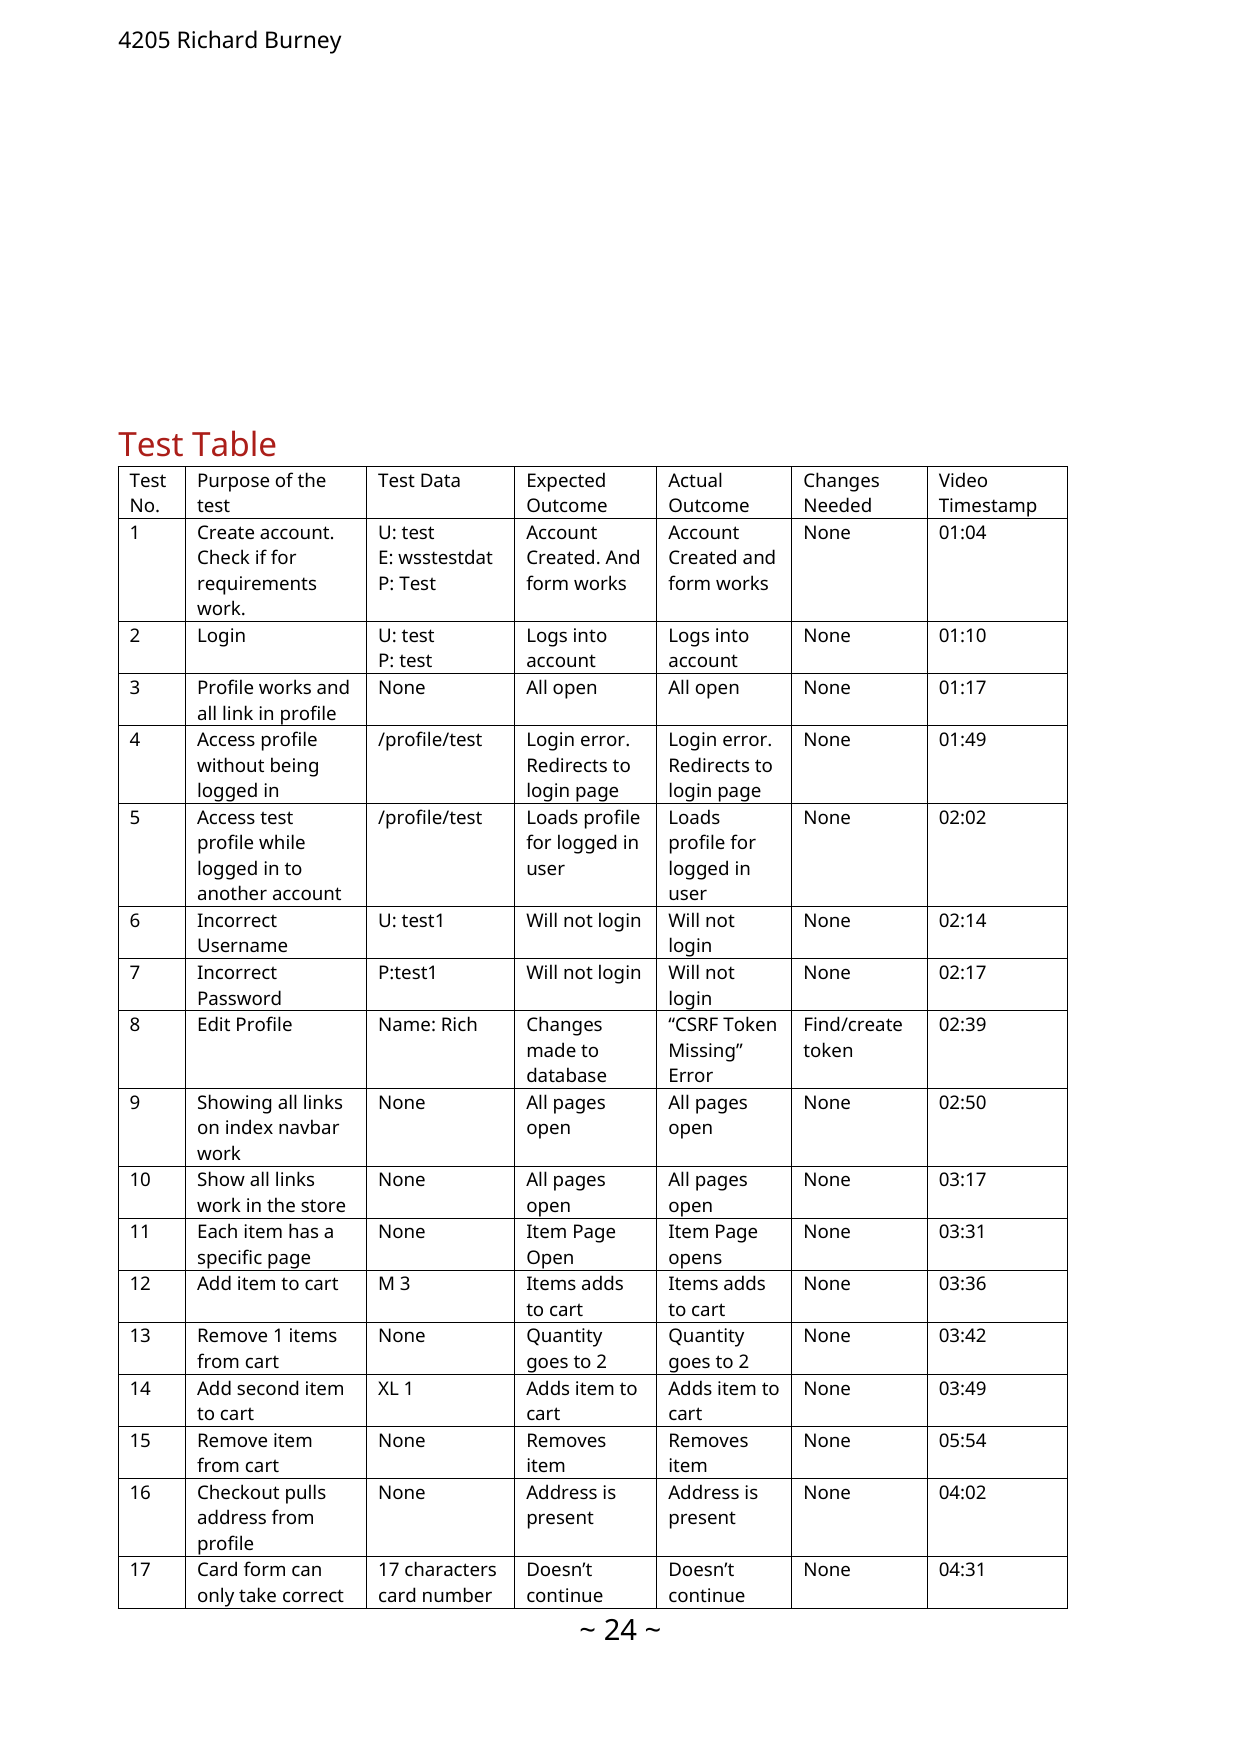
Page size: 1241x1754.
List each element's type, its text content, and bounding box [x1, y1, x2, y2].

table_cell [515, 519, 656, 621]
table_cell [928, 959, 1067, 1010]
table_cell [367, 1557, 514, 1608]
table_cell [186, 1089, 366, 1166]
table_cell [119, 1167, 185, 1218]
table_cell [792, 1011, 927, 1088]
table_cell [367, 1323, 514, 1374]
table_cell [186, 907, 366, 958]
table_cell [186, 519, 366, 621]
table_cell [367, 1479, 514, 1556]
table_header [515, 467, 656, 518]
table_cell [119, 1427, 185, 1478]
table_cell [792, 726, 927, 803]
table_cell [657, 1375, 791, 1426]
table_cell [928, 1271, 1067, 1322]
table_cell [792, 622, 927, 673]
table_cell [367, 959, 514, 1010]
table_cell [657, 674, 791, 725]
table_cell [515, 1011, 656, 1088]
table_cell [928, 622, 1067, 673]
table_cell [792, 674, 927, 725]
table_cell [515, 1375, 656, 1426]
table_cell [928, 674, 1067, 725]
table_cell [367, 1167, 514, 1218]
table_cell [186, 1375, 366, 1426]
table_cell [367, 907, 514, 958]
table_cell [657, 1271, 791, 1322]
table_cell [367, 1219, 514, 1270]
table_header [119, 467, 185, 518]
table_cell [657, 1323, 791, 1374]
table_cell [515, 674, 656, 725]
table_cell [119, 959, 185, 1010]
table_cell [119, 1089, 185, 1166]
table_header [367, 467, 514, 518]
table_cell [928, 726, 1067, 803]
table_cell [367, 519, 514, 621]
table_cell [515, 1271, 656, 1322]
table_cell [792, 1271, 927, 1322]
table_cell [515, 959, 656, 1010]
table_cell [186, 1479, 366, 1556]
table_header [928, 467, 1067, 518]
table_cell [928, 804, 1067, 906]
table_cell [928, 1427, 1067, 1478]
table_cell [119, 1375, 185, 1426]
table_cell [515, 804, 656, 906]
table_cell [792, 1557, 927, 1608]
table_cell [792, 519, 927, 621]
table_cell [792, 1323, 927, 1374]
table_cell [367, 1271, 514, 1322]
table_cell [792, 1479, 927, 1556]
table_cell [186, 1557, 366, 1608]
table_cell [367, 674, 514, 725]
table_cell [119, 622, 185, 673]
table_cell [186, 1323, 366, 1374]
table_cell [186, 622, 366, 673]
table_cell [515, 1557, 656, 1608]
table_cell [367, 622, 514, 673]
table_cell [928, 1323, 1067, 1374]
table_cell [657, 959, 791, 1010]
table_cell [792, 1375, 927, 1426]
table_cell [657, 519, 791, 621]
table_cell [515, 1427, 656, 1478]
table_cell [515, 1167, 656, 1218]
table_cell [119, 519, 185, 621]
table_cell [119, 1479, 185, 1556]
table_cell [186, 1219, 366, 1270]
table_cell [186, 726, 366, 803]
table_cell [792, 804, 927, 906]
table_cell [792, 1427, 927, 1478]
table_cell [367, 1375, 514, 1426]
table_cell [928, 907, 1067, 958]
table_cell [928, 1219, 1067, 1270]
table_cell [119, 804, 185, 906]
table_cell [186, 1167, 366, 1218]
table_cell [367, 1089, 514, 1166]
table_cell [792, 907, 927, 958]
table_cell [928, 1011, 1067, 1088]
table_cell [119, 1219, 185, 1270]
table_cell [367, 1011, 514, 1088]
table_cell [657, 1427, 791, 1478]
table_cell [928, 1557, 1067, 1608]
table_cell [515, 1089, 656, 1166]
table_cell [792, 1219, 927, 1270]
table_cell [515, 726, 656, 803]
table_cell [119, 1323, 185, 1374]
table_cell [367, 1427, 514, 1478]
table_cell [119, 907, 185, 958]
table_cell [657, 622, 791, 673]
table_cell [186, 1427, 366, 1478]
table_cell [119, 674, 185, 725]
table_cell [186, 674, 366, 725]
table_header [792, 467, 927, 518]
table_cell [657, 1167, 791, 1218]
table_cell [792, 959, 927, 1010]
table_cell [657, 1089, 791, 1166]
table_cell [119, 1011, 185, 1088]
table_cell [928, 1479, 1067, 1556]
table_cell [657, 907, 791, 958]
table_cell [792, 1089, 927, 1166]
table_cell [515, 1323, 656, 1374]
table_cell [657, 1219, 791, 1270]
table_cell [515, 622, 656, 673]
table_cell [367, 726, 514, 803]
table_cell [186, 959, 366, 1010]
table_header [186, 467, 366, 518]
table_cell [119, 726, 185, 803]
subtitle Test Table [118, 421, 1122, 466]
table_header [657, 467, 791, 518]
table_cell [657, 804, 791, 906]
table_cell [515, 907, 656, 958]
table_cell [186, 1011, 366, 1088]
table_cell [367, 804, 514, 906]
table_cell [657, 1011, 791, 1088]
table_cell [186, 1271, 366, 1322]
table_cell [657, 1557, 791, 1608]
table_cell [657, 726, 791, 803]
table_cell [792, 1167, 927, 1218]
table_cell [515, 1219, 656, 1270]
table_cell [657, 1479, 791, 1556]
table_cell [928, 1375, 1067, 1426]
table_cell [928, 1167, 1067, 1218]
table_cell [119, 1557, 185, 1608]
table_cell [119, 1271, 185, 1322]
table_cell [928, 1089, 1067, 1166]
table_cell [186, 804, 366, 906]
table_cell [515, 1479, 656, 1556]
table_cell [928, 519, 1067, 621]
